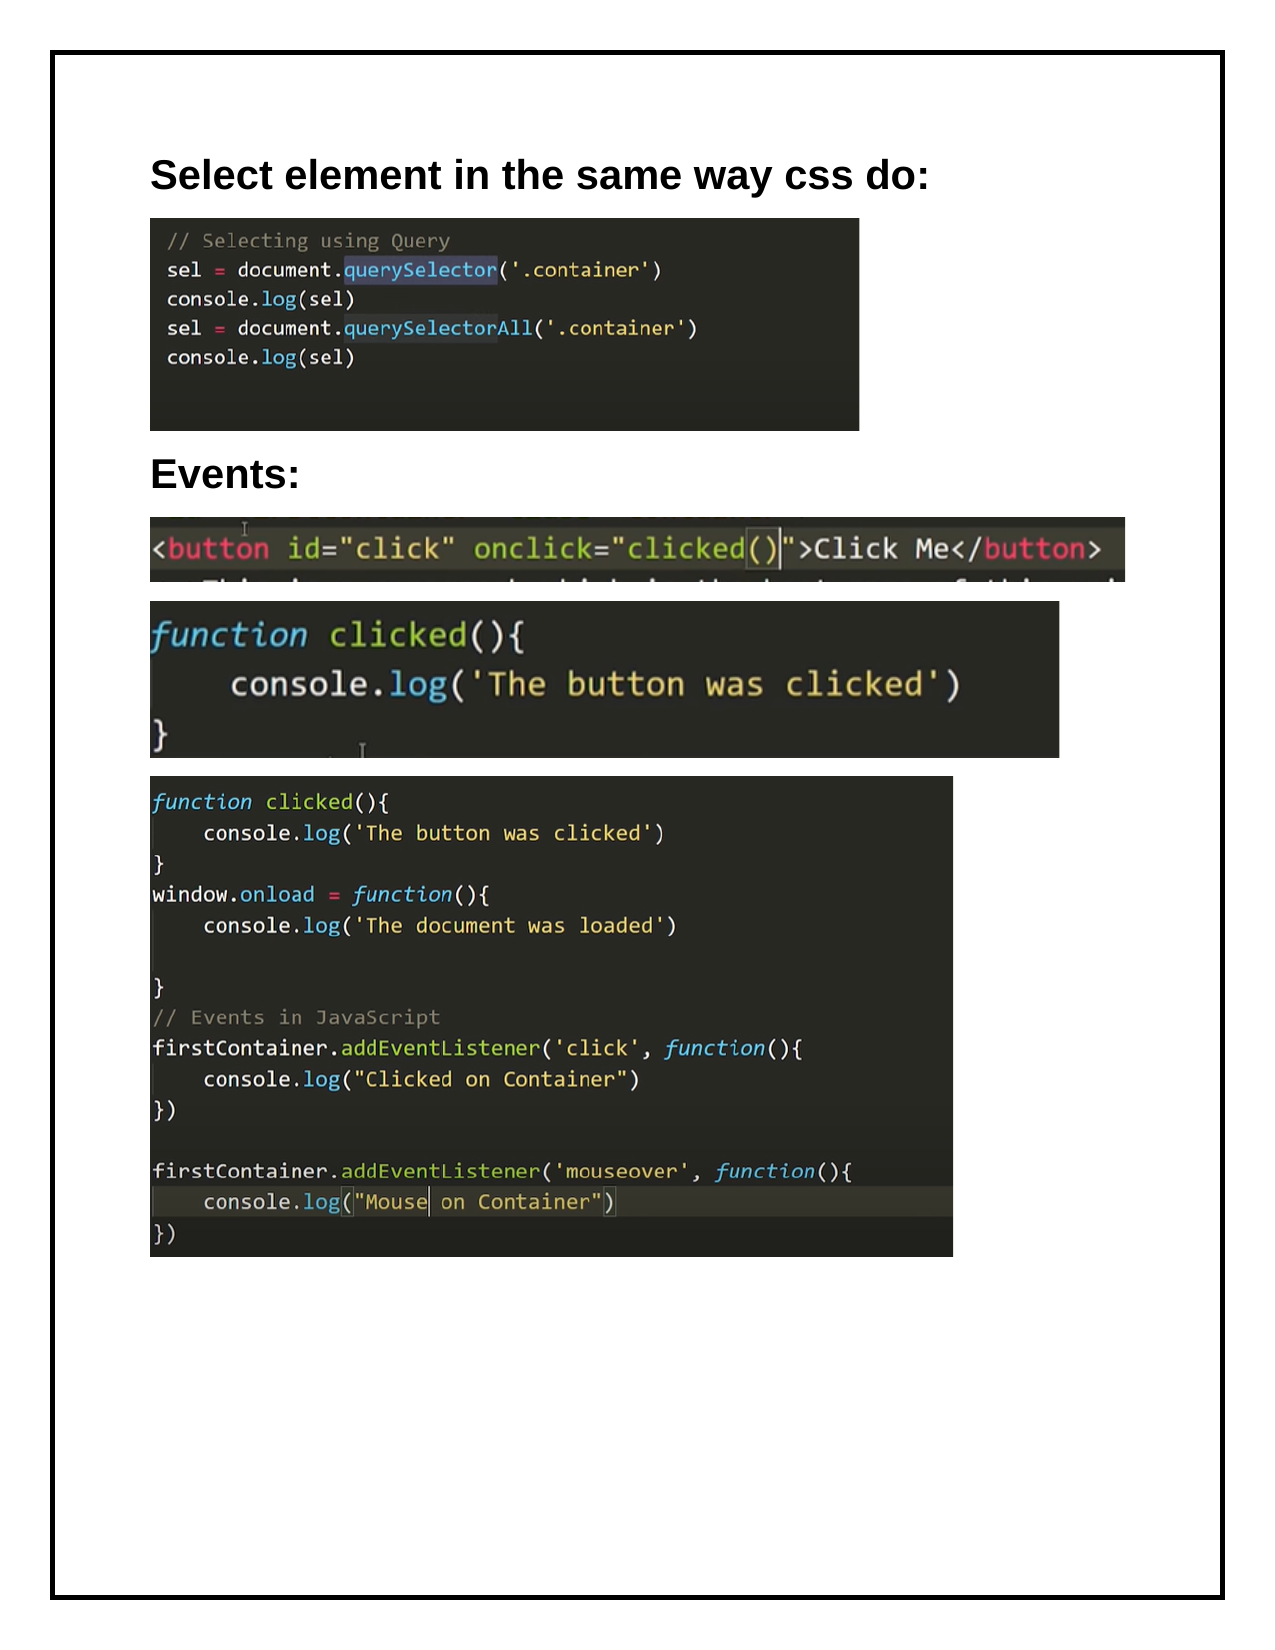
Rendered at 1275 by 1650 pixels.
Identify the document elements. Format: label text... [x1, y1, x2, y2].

text Events: [150, 449, 1125, 497]
picture [150, 776, 954, 1257]
picture [150, 517, 1125, 582]
picture [150, 601, 1060, 758]
picture [150, 218, 860, 431]
text Select element in the same way css do: [150, 150, 1125, 198]
